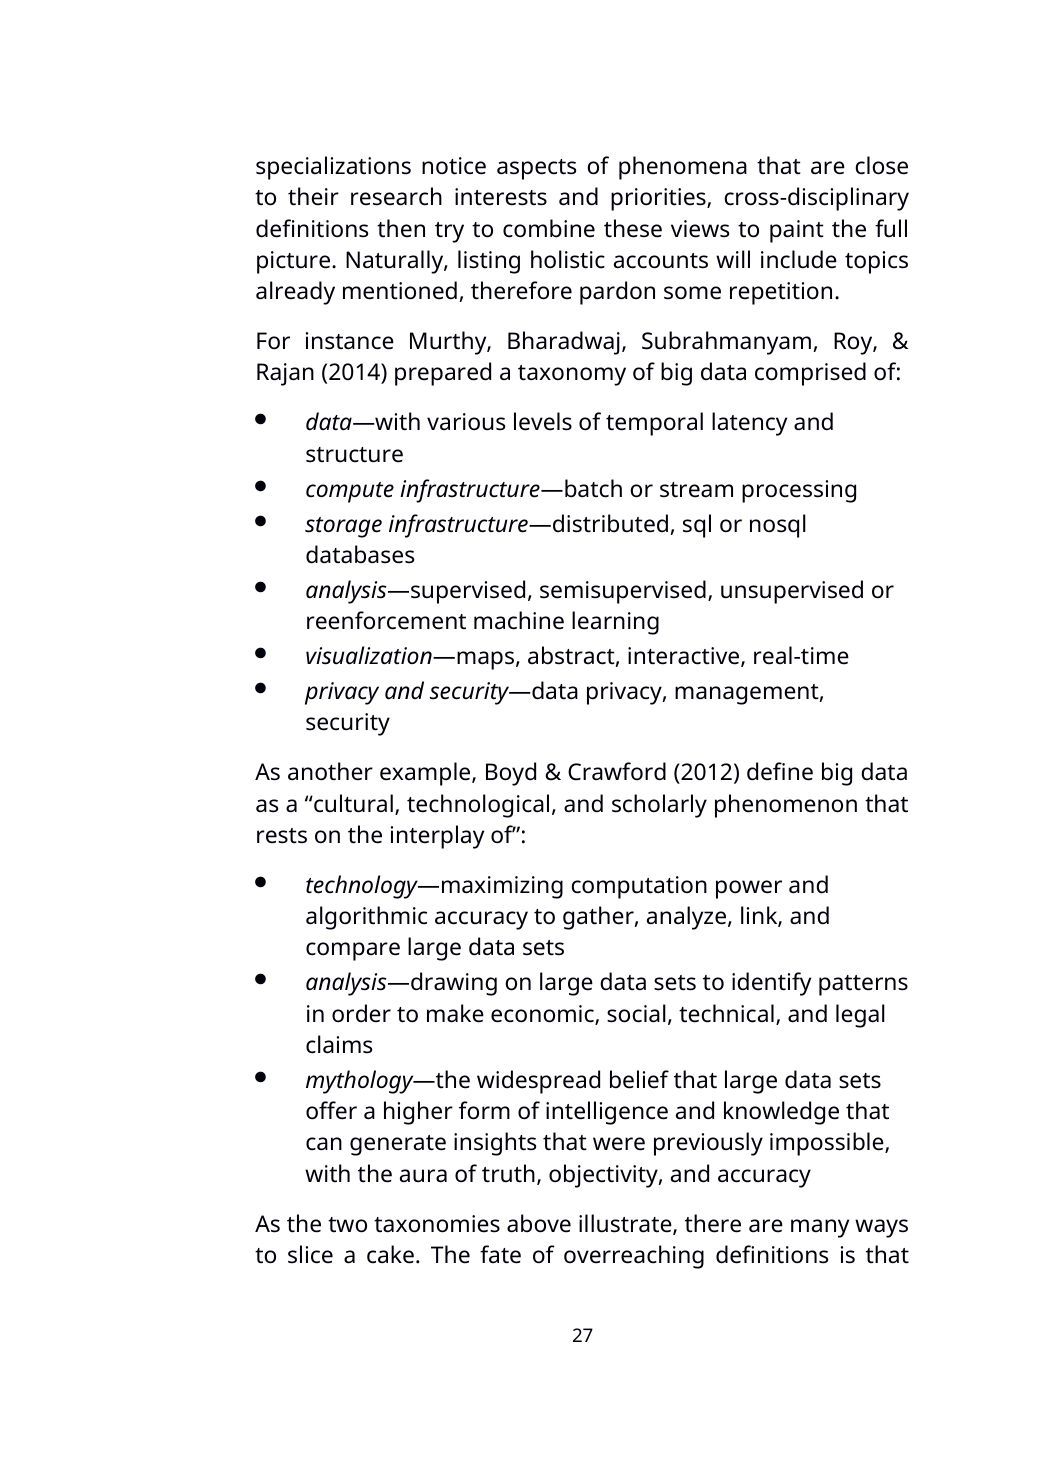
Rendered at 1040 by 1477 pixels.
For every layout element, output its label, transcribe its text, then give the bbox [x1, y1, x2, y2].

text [255, 150, 910, 306]
list visualization—maps, abstract, interactive, real-time [255, 640, 910, 671]
list data—with various levels of temporal latency and structure [255, 406, 910, 469]
list analysis—supervised, semisupervised, unsupervised or reenforcement machine learning [255, 574, 910, 636]
list privacy and security—data privacy, management, security [255, 675, 910, 737]
text For instance Murthy, Bharadwaj, Subrahmanyam, Roy, & Rajan (2014) prepared a taxonomy of big data comprised of: [255, 325, 910, 387]
list mythology—the widespread belief that large data sets offer a higher form of intelligence and knowledge that can generate insights that were previously impossible, with the aura of truth, objectivity, and accuracy [255, 1064, 910, 1189]
list storage infrastructure—distributed, sql or nosql databases [255, 507, 910, 570]
list compute infrastructure—batch or stream processing [255, 472, 910, 504]
list analysis—drawing on large data sets to identify patterns in order to make economic, social, technical, and legal claims [255, 966, 910, 1060]
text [255, 1207, 910, 1270]
list technology—maximizing computation power and algorithmic accuracy to gather, analyze, link, and compare large data sets [255, 869, 910, 962]
text As another example, Boyd & Crawford (2012) define big data as a “cultural, technological, and scholarly phenomenon that rests on the interplay of”: [255, 756, 910, 850]
